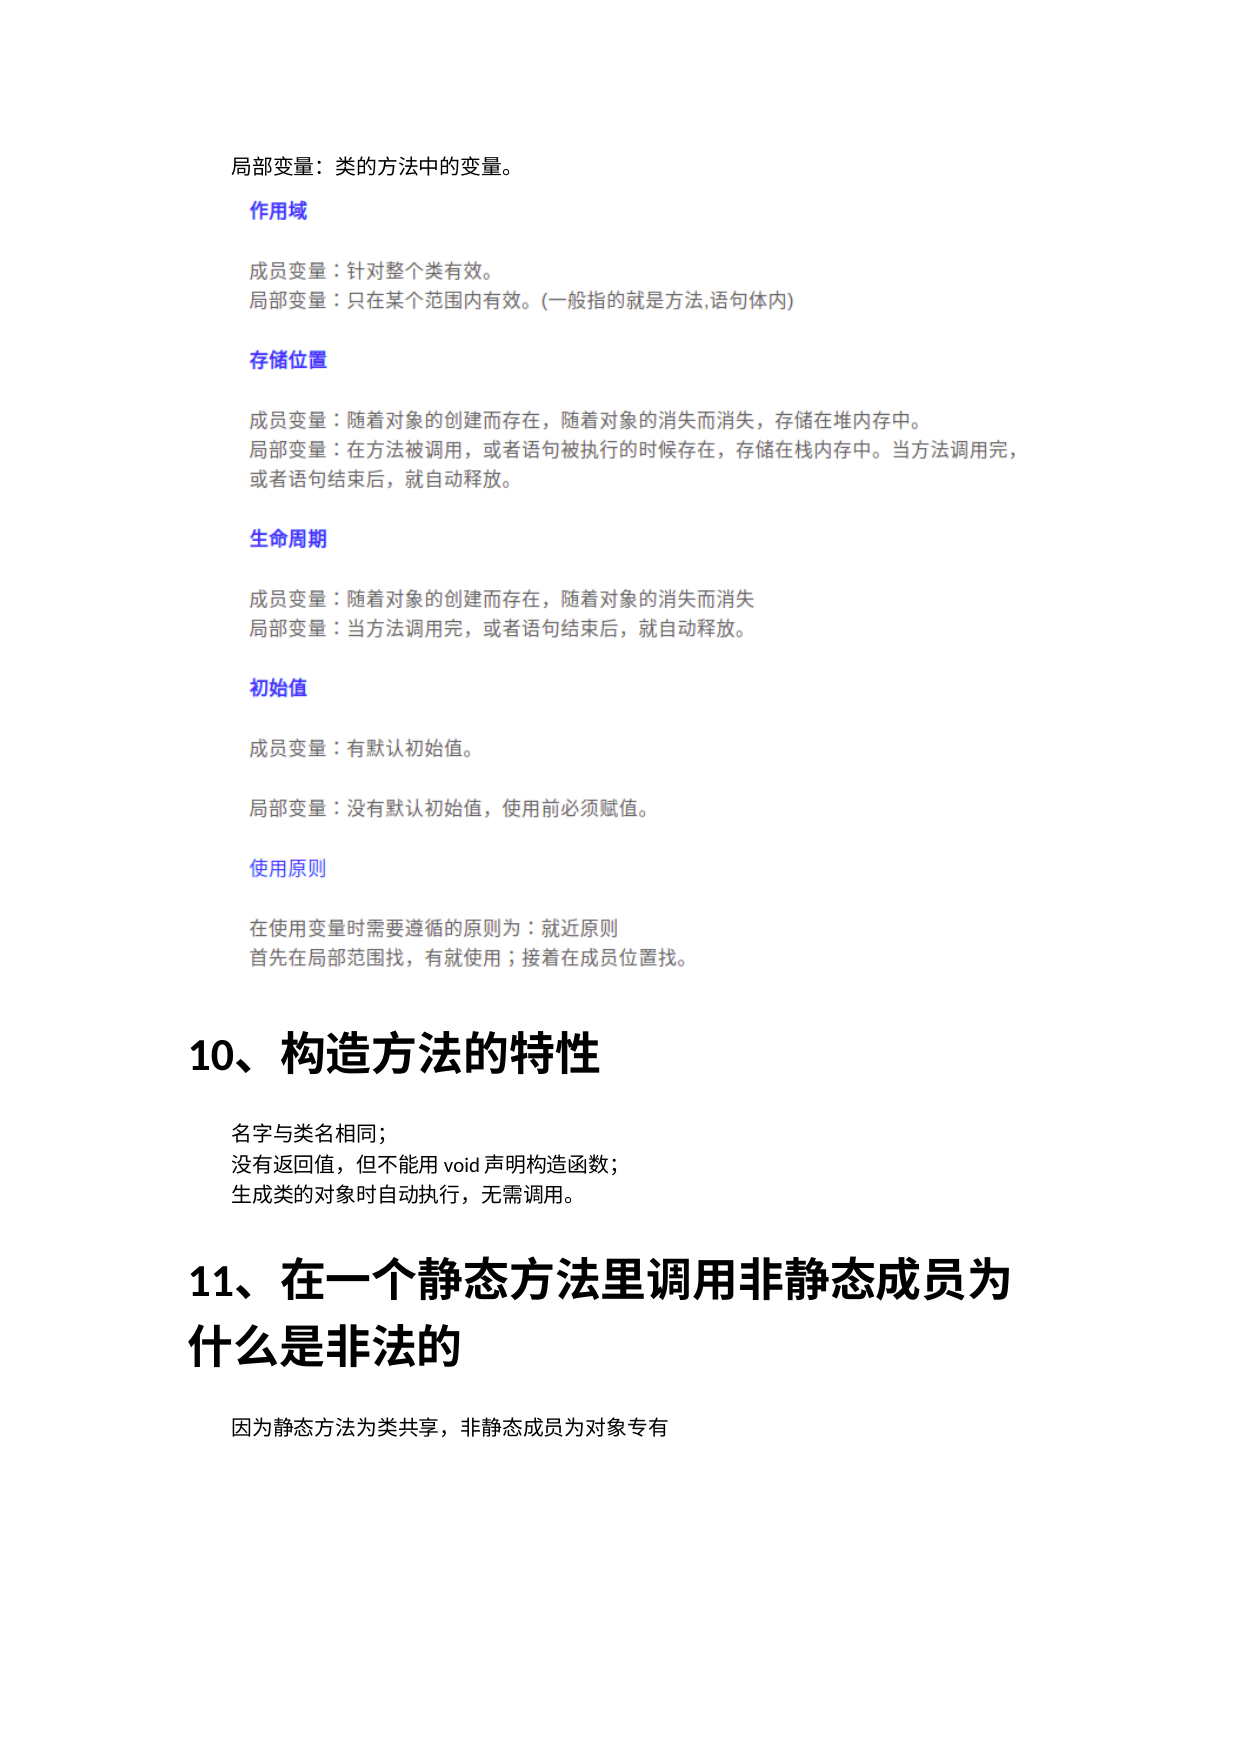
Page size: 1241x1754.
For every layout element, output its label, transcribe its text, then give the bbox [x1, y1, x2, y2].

text 局部变量：类的方法中的变量。 [187, 150, 1053, 180]
text 名字与类名相同； [187, 1118, 1053, 1148]
text 没有返回值，但不能用void声明构造函数； [187, 1148, 1053, 1178]
picture [231, 180, 1038, 982]
subtitle 构造方法的特性 [187, 1017, 1053, 1083]
subtitle 在一个静态方法里调用非静态成员为什么是非法的 [187, 1244, 1053, 1376]
text 生成类的对象时自动执行，无需调用。 [187, 1178, 1053, 1208]
list 因为静态方法为类共享，非静态成员为对象专有 [187, 1411, 1053, 1441]
